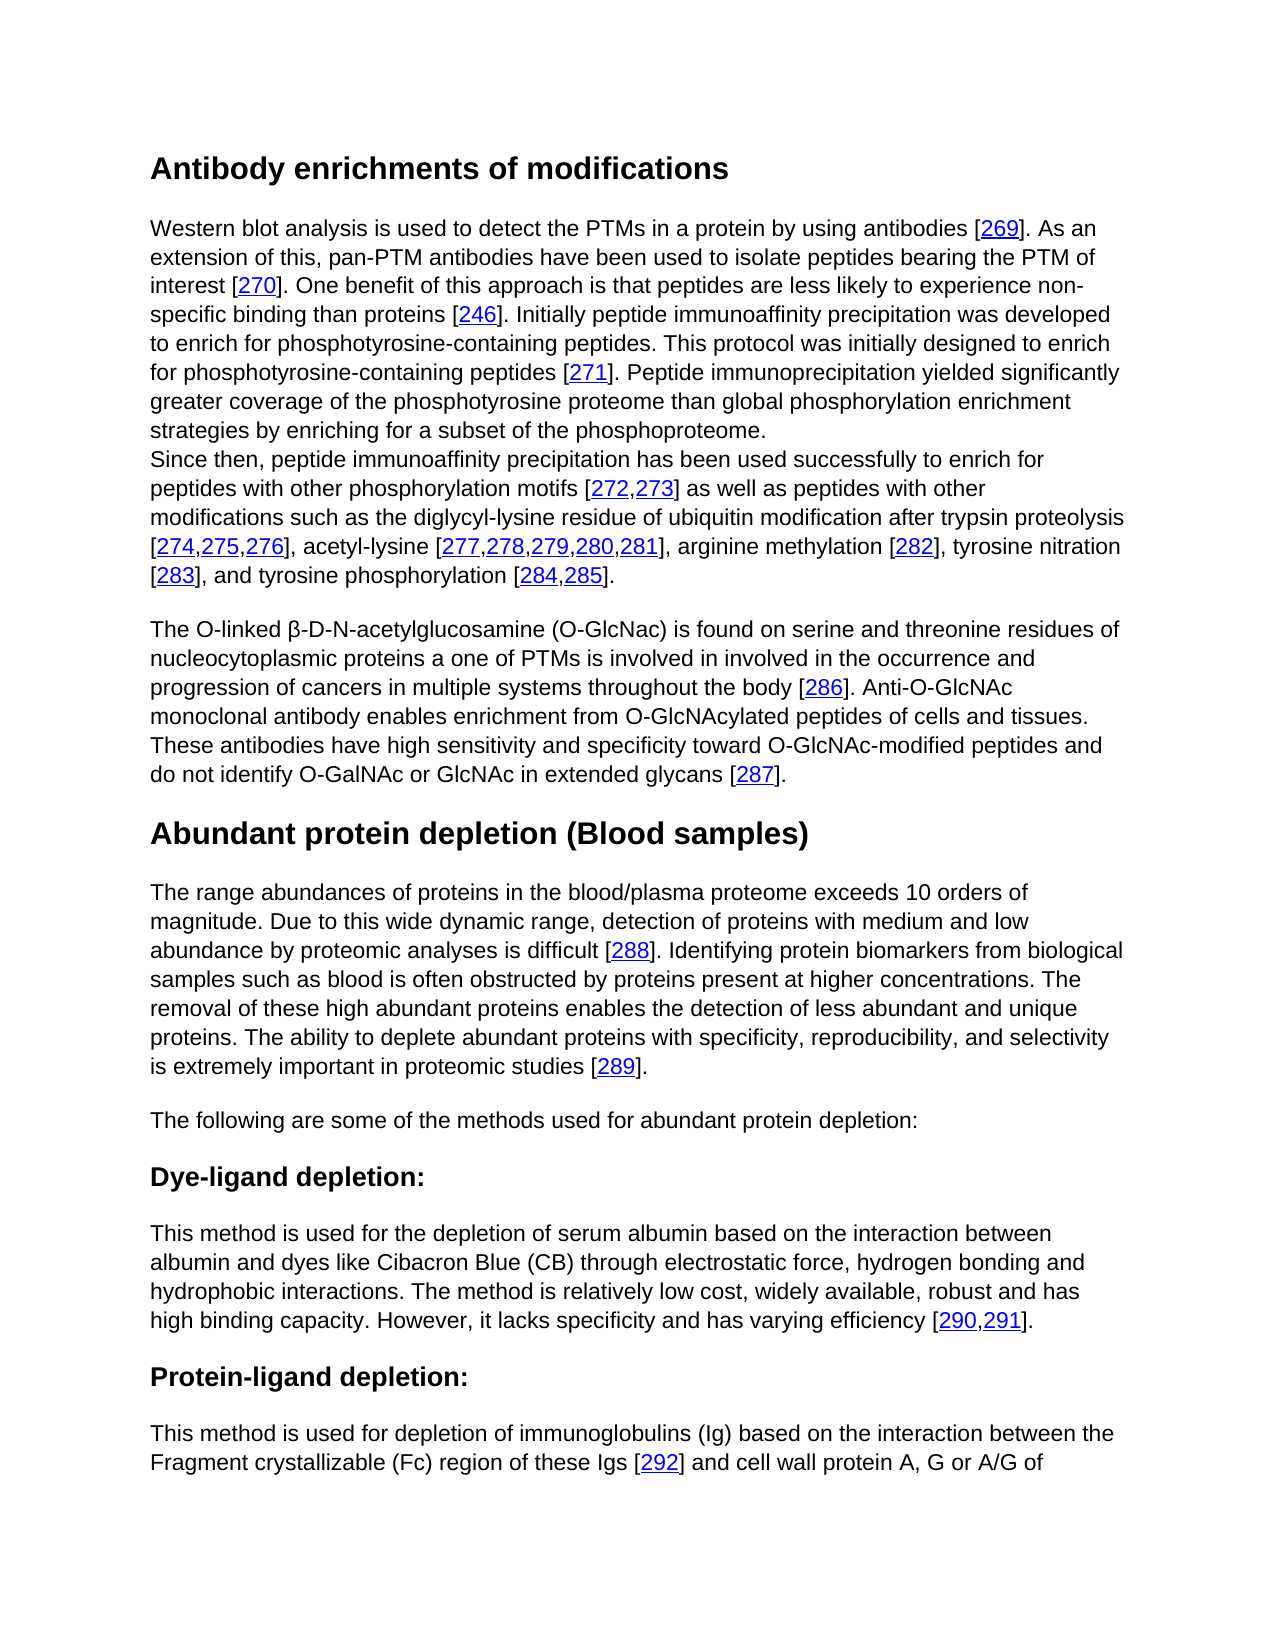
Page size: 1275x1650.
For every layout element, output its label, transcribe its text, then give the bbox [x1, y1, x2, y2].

subtitle Protein-ligand depletion: [150, 1361, 1125, 1392]
subtitle Abundant protein depletion (Blood samples) [150, 815, 1125, 851]
subtitle Dye-ligand depletion: [150, 1161, 1125, 1192]
text Western blot analysis is used to detect the PTMs in a protein by using antibodies [269]. As an extension of this, pan-PTM antibodies have been used to isolate peptides bearing the PTM of interest [270]. One benefit of this approach is that peptides are less likely to experience non-specific binding than proteins [246]. Initially peptide immunoaffinity precipitation was developed to enrich for phosphotyrosine-containing peptides. This protocol was initially designed to enrich for phosphotyrosine-containing peptides [271]. Peptide immunoprecipitation yielded significantly greater coverage of the phosphotyrosine proteome than global phosphorylation enrichment strategies by enriching for a subset of the phosphoproteome. Since then, peptide immunoaffinity precipitation has been used successfully to enrich for peptides with other phosphorylation motifs [272,273] as well as peptides with other modifications such as the diglycyl-lysine residue of ubiquitin modification after trypsin proteolysis [274,275,276], acetyl-lysine [277,278,279,280,281], arginine methylation [282], tyrosine nitration [283], and tyrosine phosphorylation [284,285]. [150, 214, 1125, 588]
text The O-linked β-D-N-acetylglucosamine (O-GlcNac) is found on serine and threonine residues of nucleocytoplasmic proteins a one of PTMs is involved in involved in the occurrence and progression of cancers in multiple systems throughout the body [286]. Anti-O-GlcNAc monoclonal antibody enables enrichment from O-GlcNAcylated peptides of cells and tissues. These antibodies have high sensitivity and specificity toward O-GlcNAc-modified peptides and do not identify O-GalNAc or GlcNAc in extended glycans [287]. [150, 616, 1125, 787]
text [150, 1420, 1125, 1476]
subtitle Antibody enrichments of modifications [150, 150, 1125, 186]
text This method is used for the depletion of serum albumin based on the interaction between albumin and dyes like Cibacron Blue (CB) through electrostatic force, hydrogen bonding and hydrophobic interactions. The method is relatively low cost, widely available, robust and has high binding capacity. However, it lacks specificity and has varying efficiency [290,291]. [150, 1220, 1125, 1333]
text The following are some of the methods used for abundant protein depletion: [150, 1107, 1125, 1133]
text The range abundances of proteins in the blood/plasma proteome exceeds 10 orders of magnitude. Due to this wide dynamic range, detection of proteins with medium and low abundance by proteomic analyses is difficult [288]. Identifying protein biomarkers from biological samples such as blood is often obstructed by proteins present at higher concentrations. The removal of these high abundant proteins enables the detection of less abundant and unique proteins. The ability to deplete abundant proteins with specificity, reproducibility, and selectivity is extremely important in proteomic studies [289]. [150, 879, 1125, 1079]
